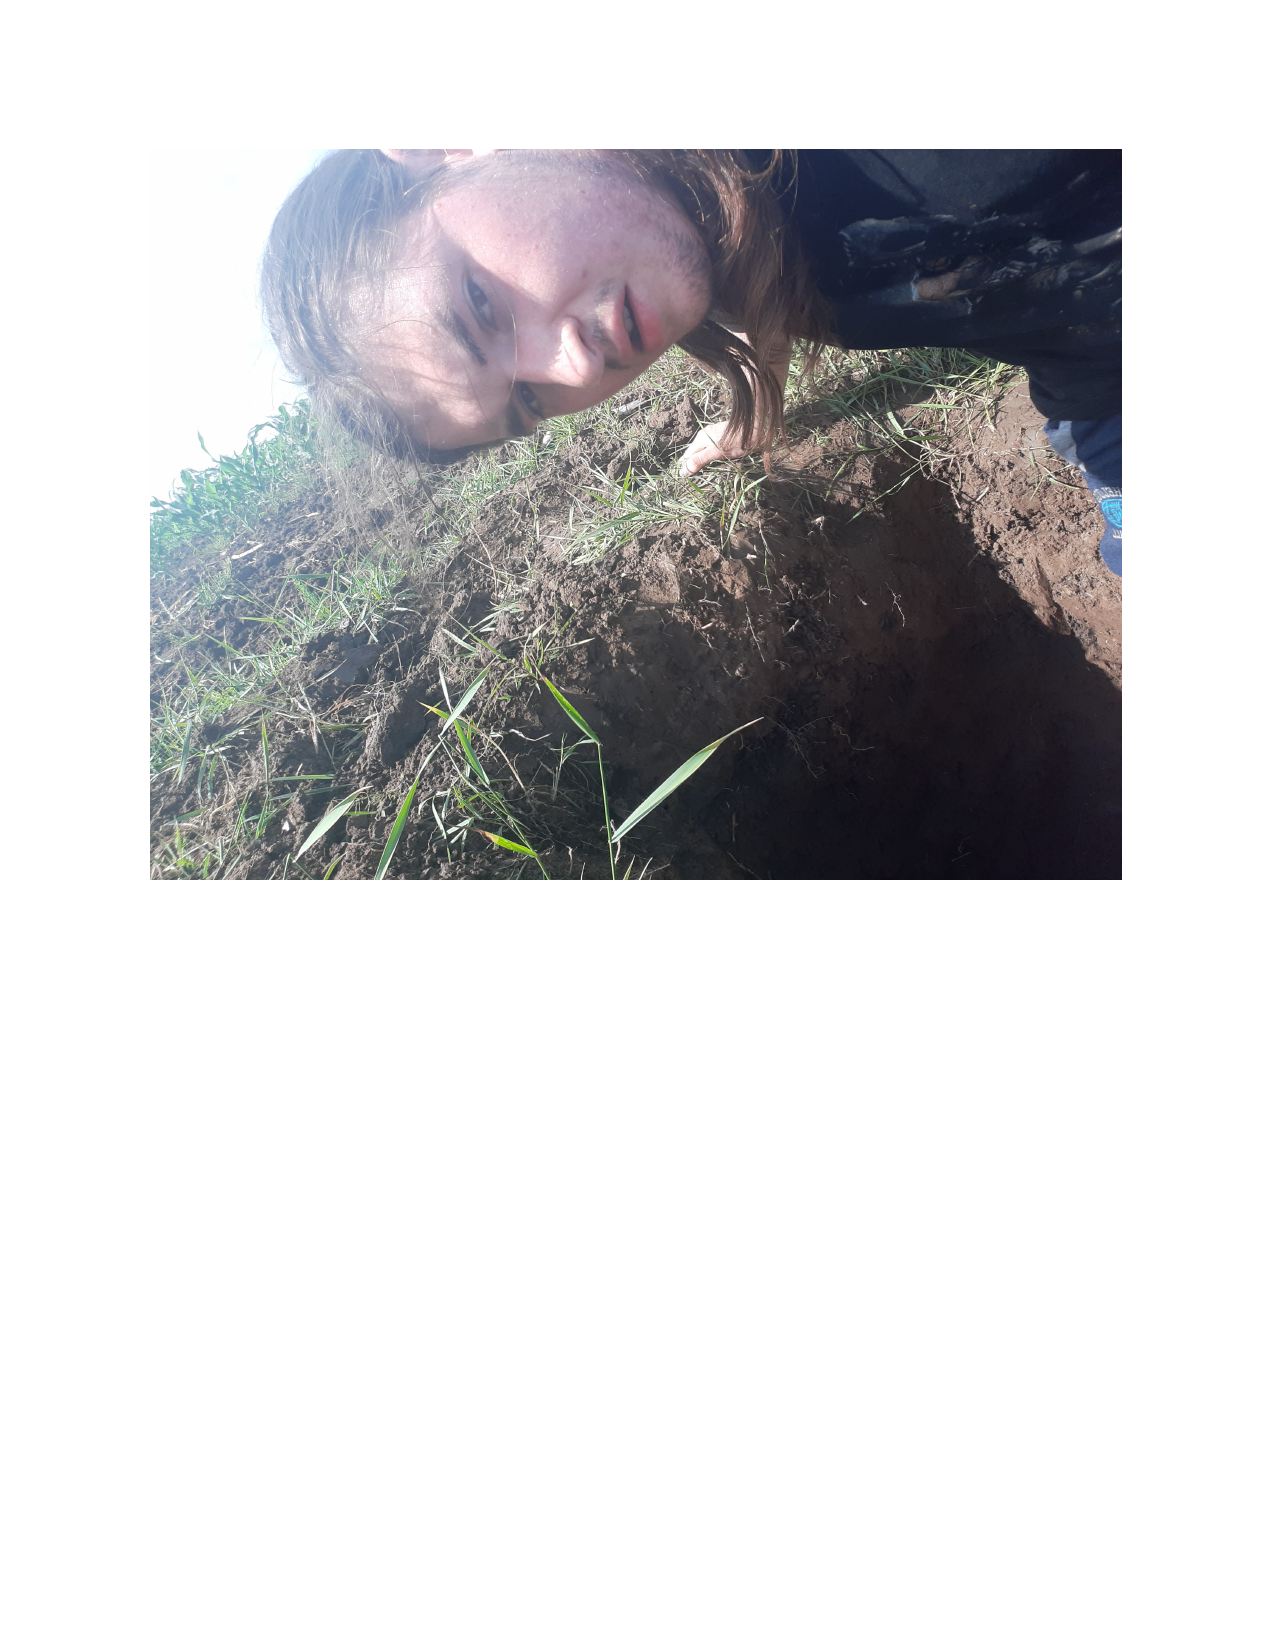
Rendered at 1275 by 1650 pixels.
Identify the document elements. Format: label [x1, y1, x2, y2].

picture [150, 149, 1122, 880]
